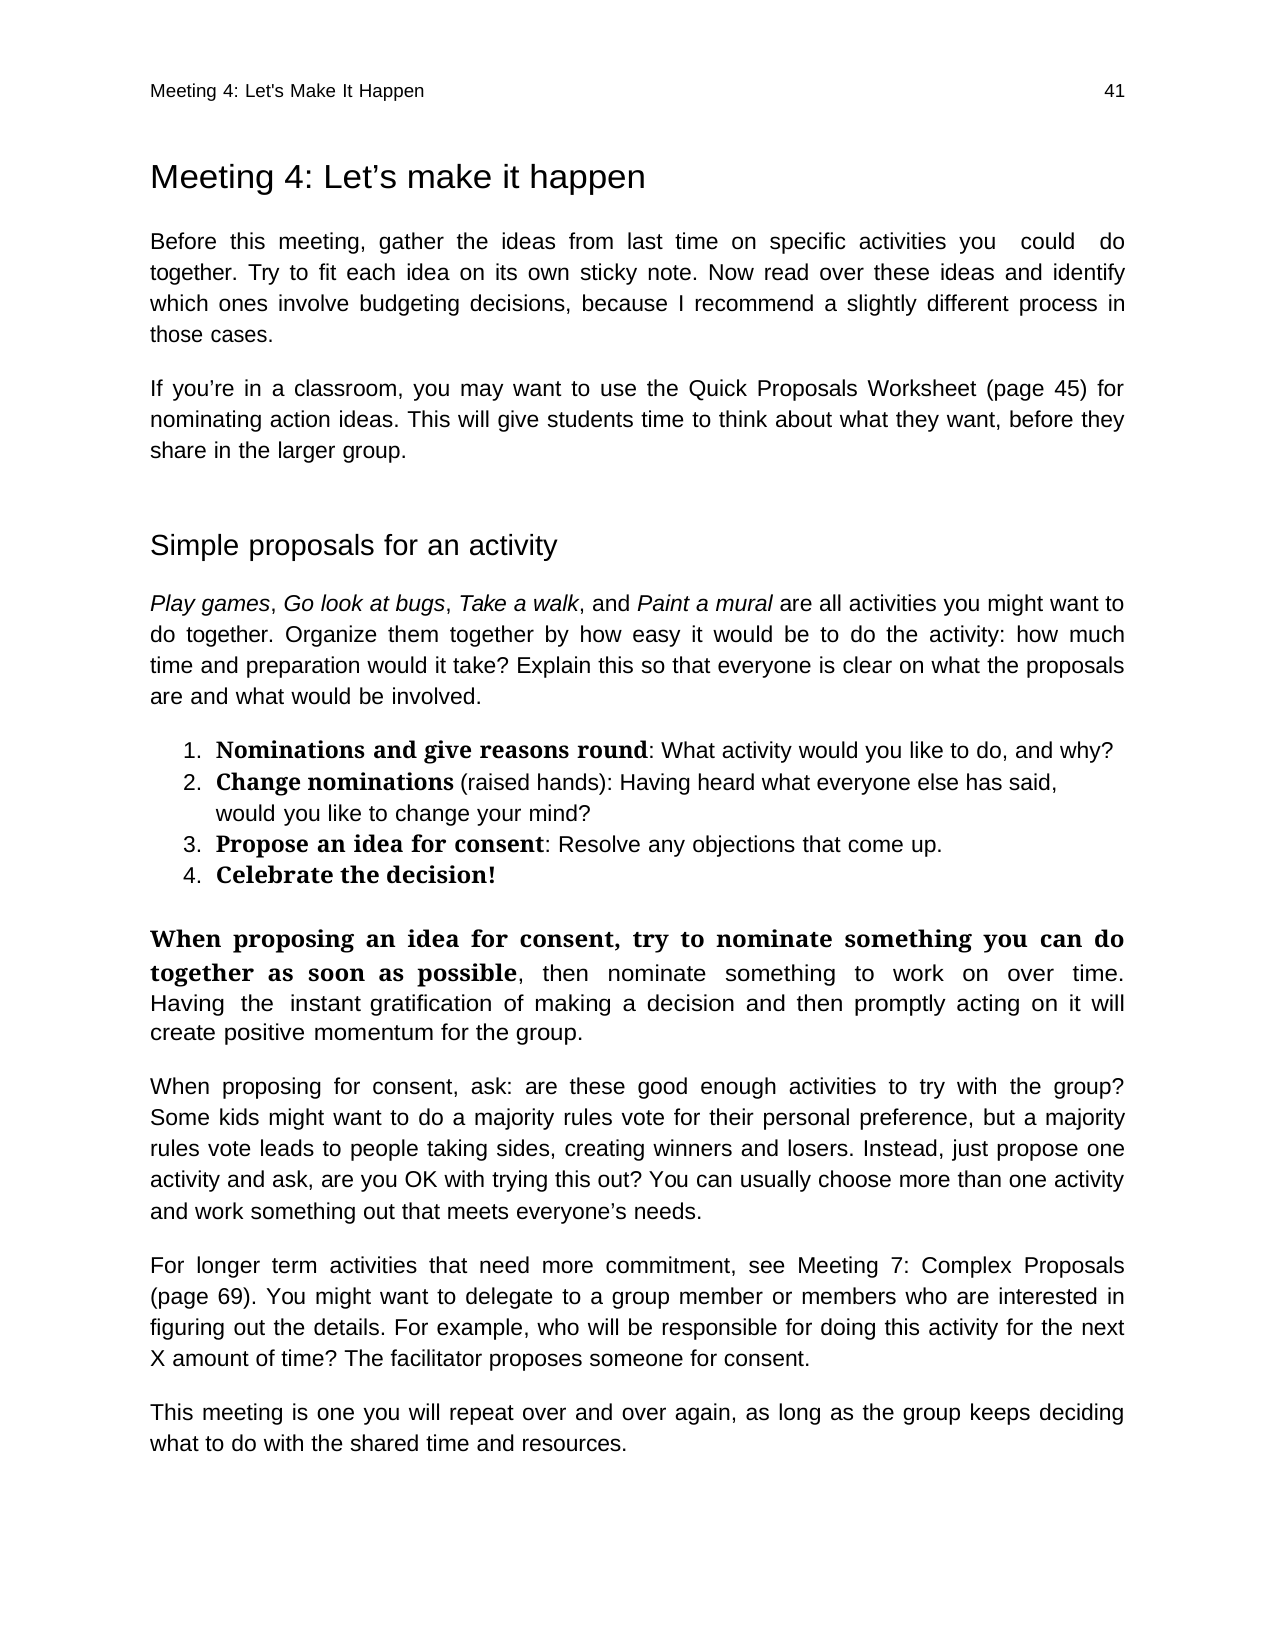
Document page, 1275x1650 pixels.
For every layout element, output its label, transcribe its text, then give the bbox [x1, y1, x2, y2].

subtitle Simple proposals for an activity [150, 527, 1137, 561]
text This meeting is one you will repeat over and over again, as long as the group keeps deciding what to do with the shared time and resources. [150, 1399, 1125, 1456]
text When proposing for consent, ask: are these good enough activities to try with the group? Some kids might want to do a majority rules vote for their personal preference, but a majority rules vote leads to people taking sides, creating winners and losers. Instead, just propose one activity and ask, are you OK with trying this out? You can usually choose more than one activity and work something out that meets everyone’s needs. [150, 1073, 1125, 1224]
subtitle Celebrate the decision! [183, 859, 1137, 891]
list Nominations and give reasons round: What activity would you like to do, and why? [183, 734, 1137, 766]
text Before this meeting, gather the ideas from last time on specific activities you could do together. Try to fit each idea on its own sticky note. Now read over these ideas and identify which ones involve budgeting decisions, because I recommend a slightly different process in those cases. [150, 228, 1125, 348]
text Play games, Go look at bugs, Take a walk, and Paint a mural are all activities you might want to do together. Organize them together by how easy it would be to do the activity: how much time and preparation would it take? Explain this so that everyone is clear on what the proposals are and what would be involved. [150, 590, 1125, 709]
text If you’re in a classroom, you may want to use the Quick Proposals Worksheet (page 45) for nominating action ideas. This will give students time to think about what they want, before they share in the larger group. [150, 375, 1125, 464]
subtitle Meeting 4: Let’s make it happen [150, 157, 1137, 196]
list Change nominations (raised hands): Having heard what everyone else has said, would you like to change your mind? [183, 766, 1098, 826]
text For longer term activities that need more commitment, see Meeting 7: Complex Proposals (page 69). You might want to delegate to a group member or members who are interested in figuring out the details. For example, who will be responsible for doing this activity for the next X amount of time? The facilitator proposes someone for consent. [150, 1252, 1125, 1371]
text When proposing an idea for consent, try to nominate something you can do together as soon as possible, then nominate something to work on over time. Having the instant gratification of making a decision and then promptly acting on it will create positive momentum for the group. [150, 923, 1125, 1045]
list Propose an idea for consent: Resolve any objections that come up. [183, 828, 1137, 859]
